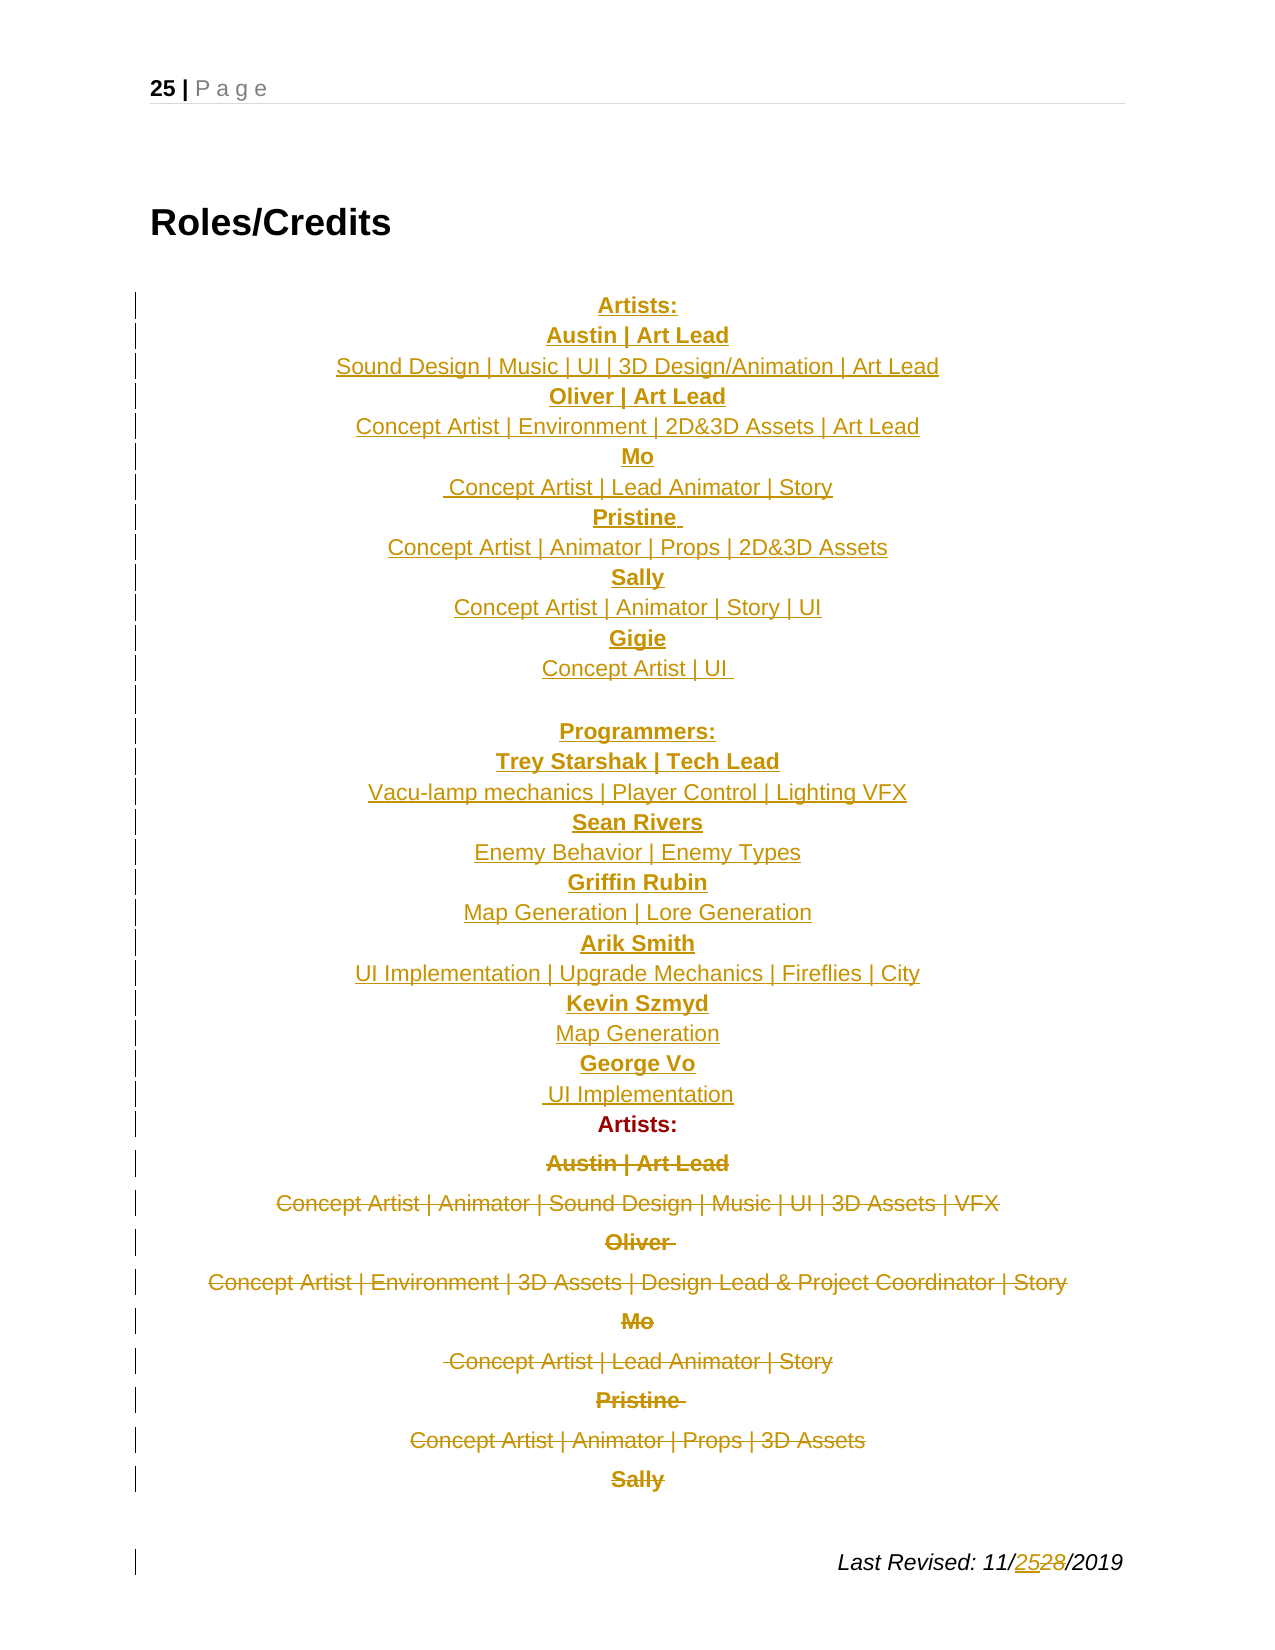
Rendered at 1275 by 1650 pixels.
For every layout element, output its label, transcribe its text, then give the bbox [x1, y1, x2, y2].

subtitle Roles/Credits [150, 200, 1125, 243]
